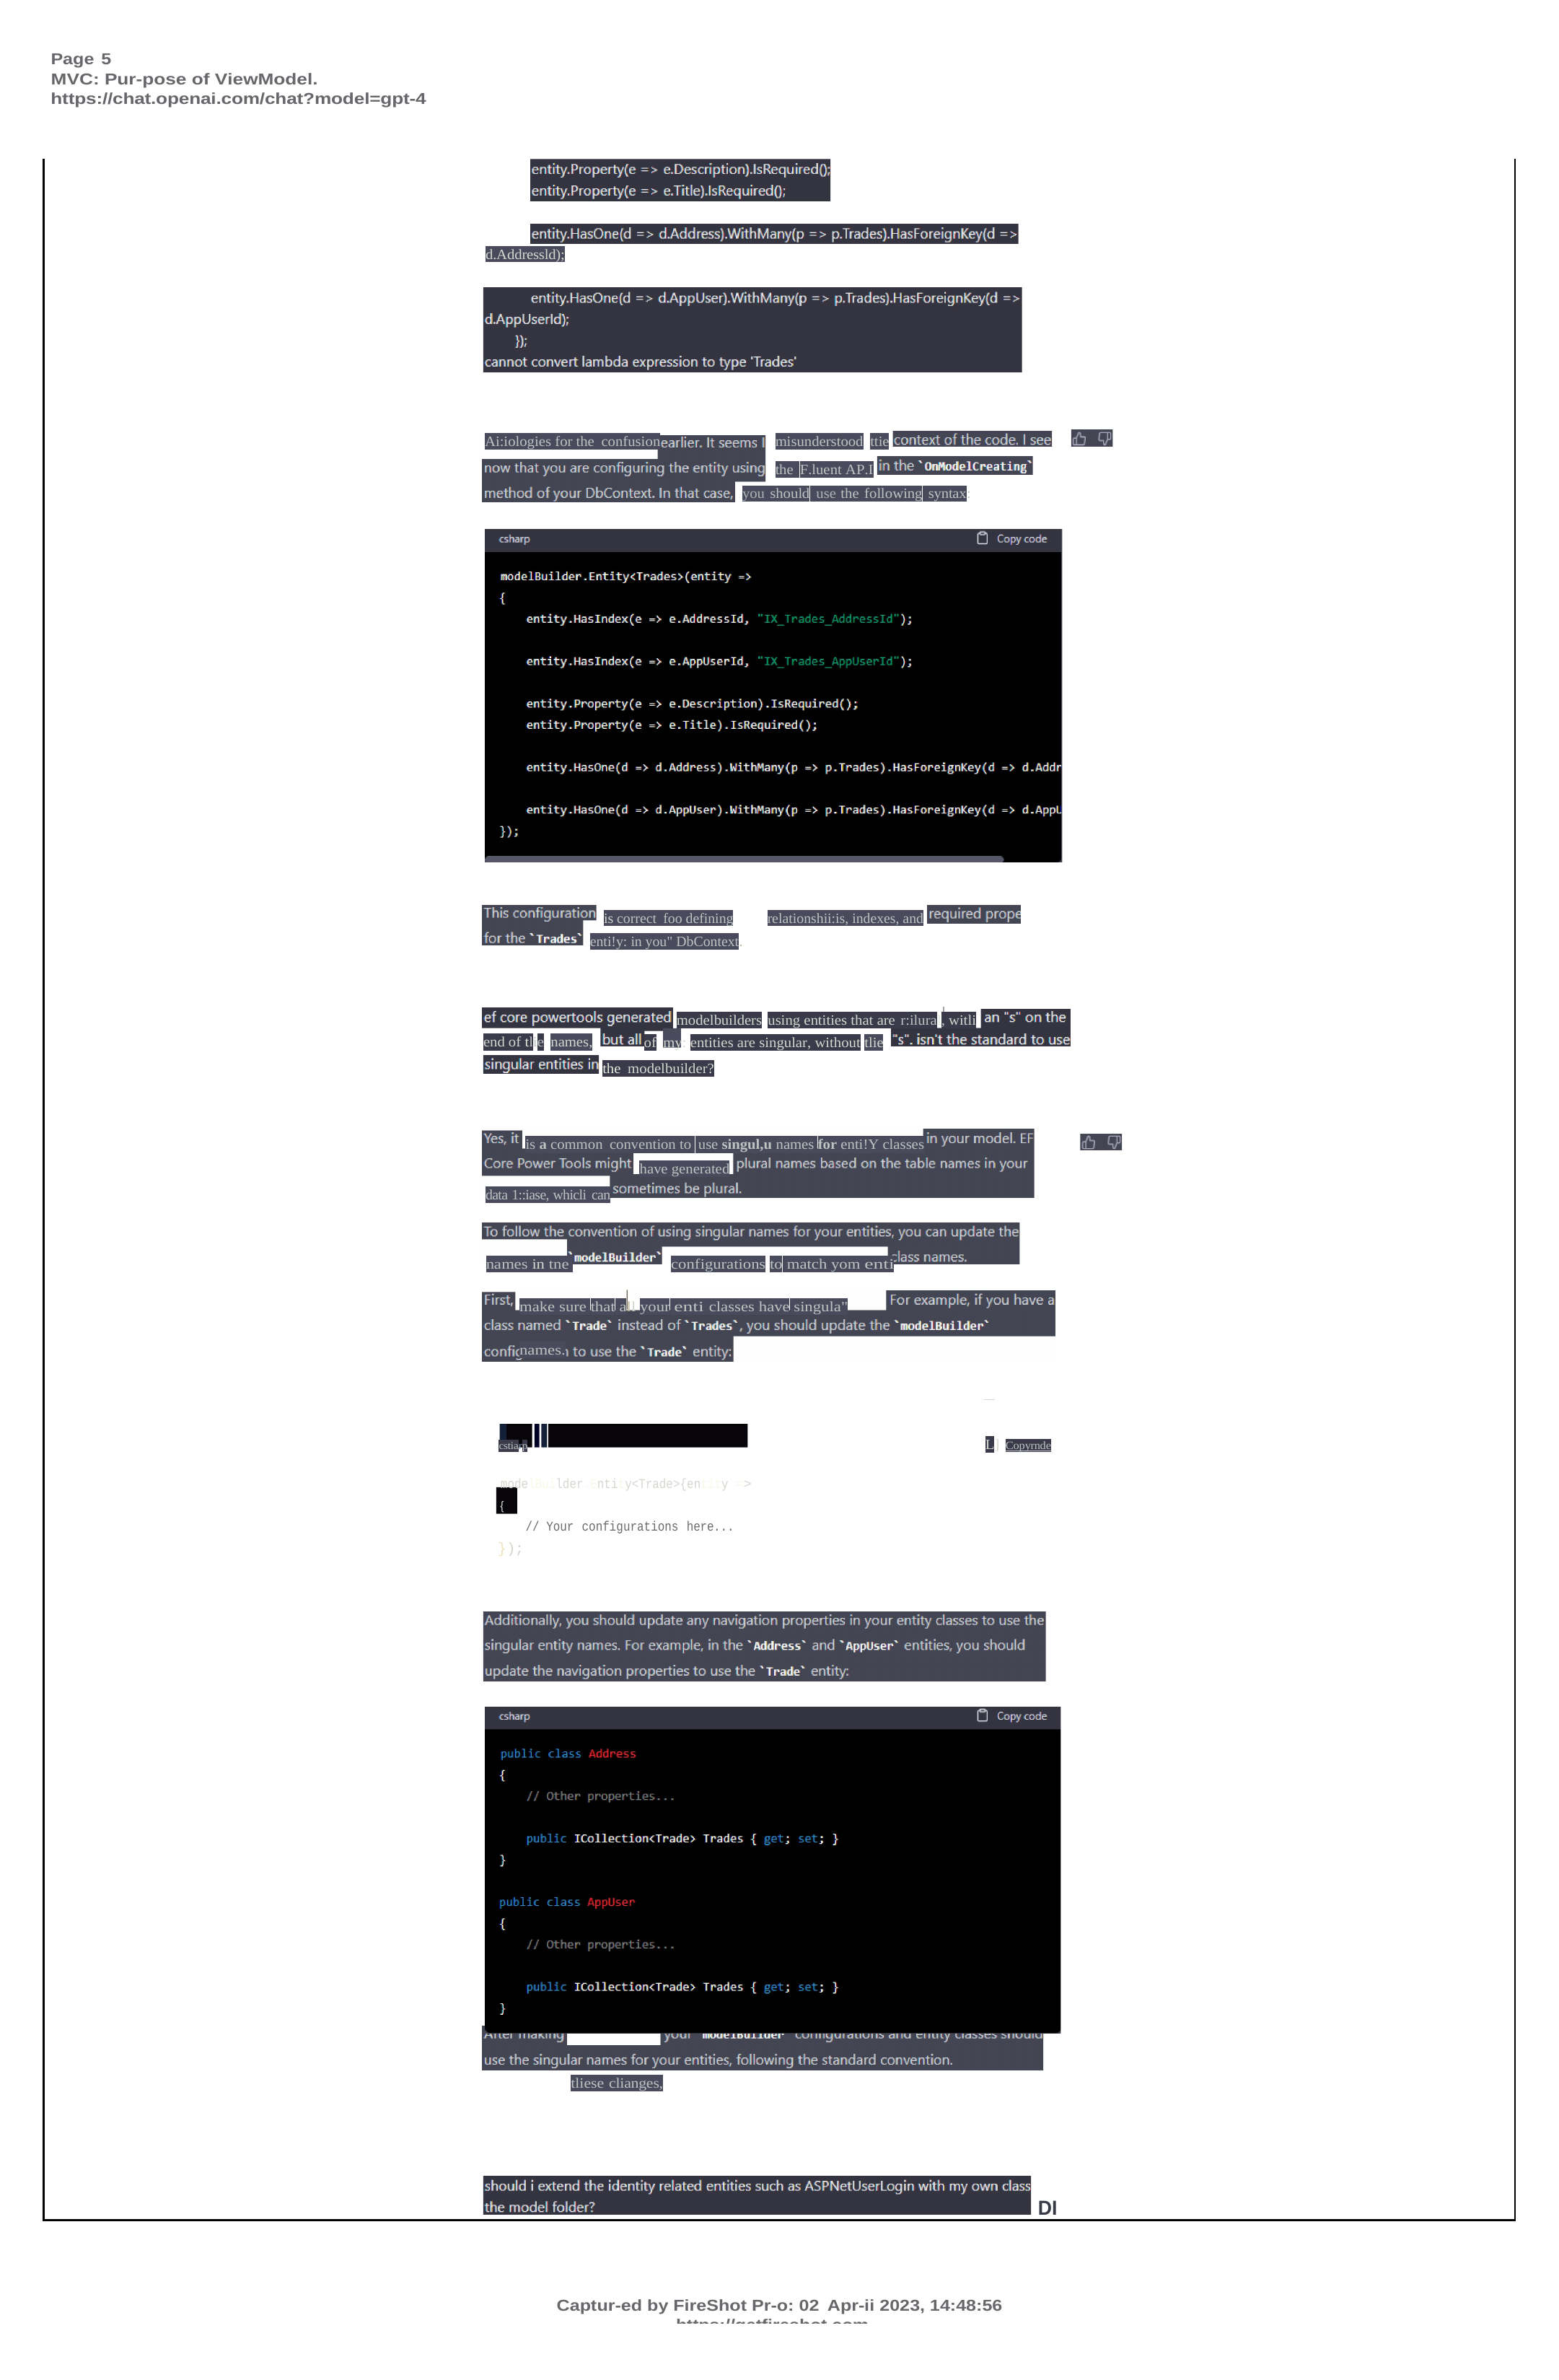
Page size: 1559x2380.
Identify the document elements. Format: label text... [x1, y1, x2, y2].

picture [530, 224, 1019, 244]
picture [1080, 1134, 1123, 1150]
picture [485, 529, 1063, 862]
picture [1071, 429, 1113, 447]
picture [483, 1055, 600, 1074]
picture [483, 1611, 1046, 1681]
picture [483, 2176, 1032, 2215]
picture [877, 456, 1033, 475]
picture [485, 1707, 1061, 2034]
picture [892, 431, 1053, 447]
picture [927, 905, 1021, 924]
table_header d.Addressld); Ai:iologies for the confusion misunderstood ttie the F.luent AP.I you should use the following syntax: is correct foo defining relationshii:is, indexes, and enti!y: in you" DbContext. modelbuilders using entities that are r:ilural, witli end of tlie names, of my: entities are singular, without tlie the modelbuilder? is a common convention to use singul,u names for enti!Y classes have generated data 1::iase, whicli can names in tne configurations to match yom enti make sure that all your enti classes have singula" names. cstiarp L] Copyrnde modelBuilder.Entity<Trade>{entity => { // Your configurations here... }); tliese clianges, DI [45, 159, 1514, 2219]
picture [483, 287, 1022, 372]
picture [530, 159, 831, 201]
